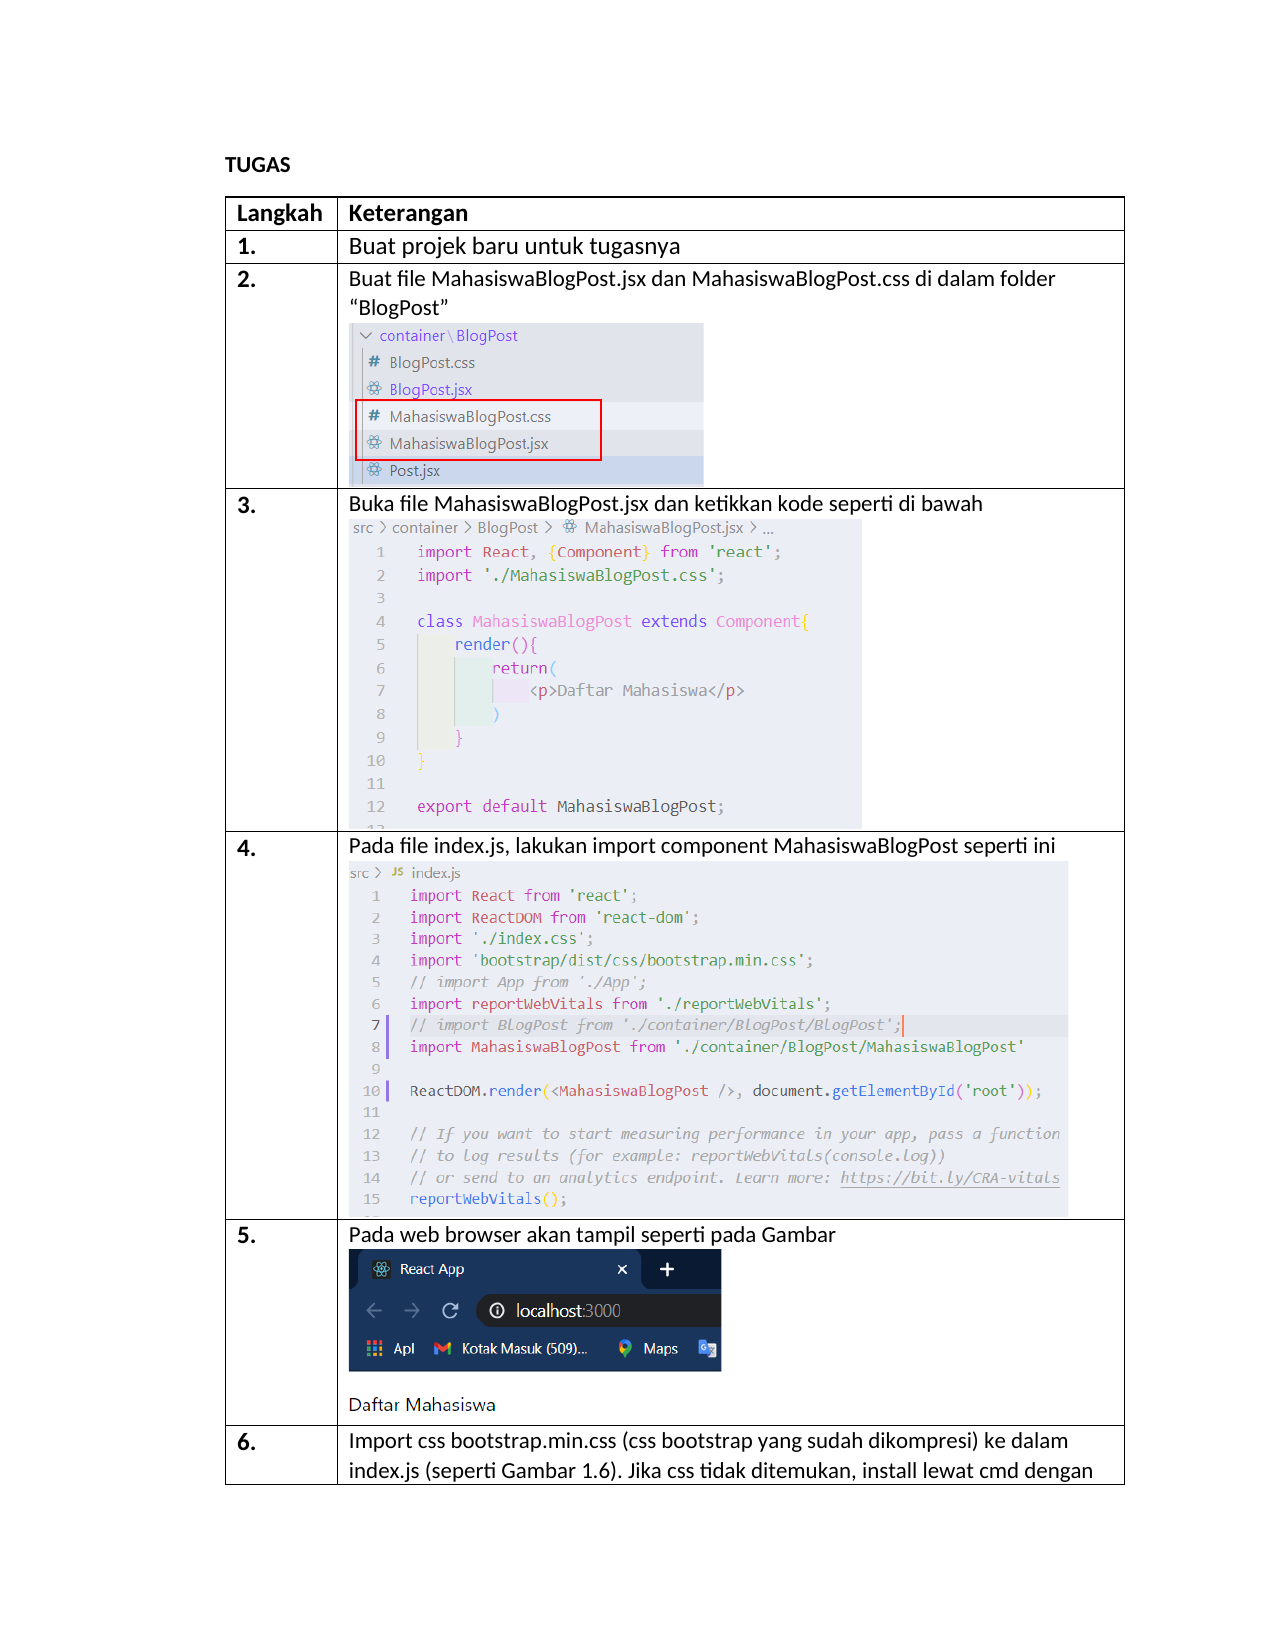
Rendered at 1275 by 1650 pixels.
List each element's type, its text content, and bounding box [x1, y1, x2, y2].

table_cell 6. [226, 1426, 337, 1484]
picture [348, 323, 704, 487]
picture [348, 1249, 722, 1424]
table_cell 5. [226, 1220, 337, 1425]
table_cell 1. [226, 231, 337, 263]
table_header Langkah [226, 198, 337, 229]
table_cell 2. [226, 264, 337, 488]
table_cell Buat file MahasiswaBlogPost.jsx dan MahasiswaBlogPost.css di dalam folder “BlogPost” [338, 264, 1124, 488]
picture [348, 519, 862, 829]
picture [348, 861, 1069, 1217]
table_cell 3. [226, 489, 337, 831]
table_cell Pada file index.js, lakukan import component MahasiswaBlogPost seperti ini [338, 832, 1124, 1219]
table_cell Buat projek baru untuk tugasnya [338, 231, 1124, 263]
table_cell Buka file MahasiswaBlogPost.jsx dan ketikkan kode seperti di bawah [338, 489, 1124, 831]
table_cell Pada web browser akan tampil seperti pada Gambar [338, 1220, 1124, 1425]
table_header Keterangan [338, 198, 1124, 229]
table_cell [338, 1426, 1124, 1484]
list TUGAS [225, 150, 1125, 178]
table_cell 4. [226, 832, 337, 1219]
